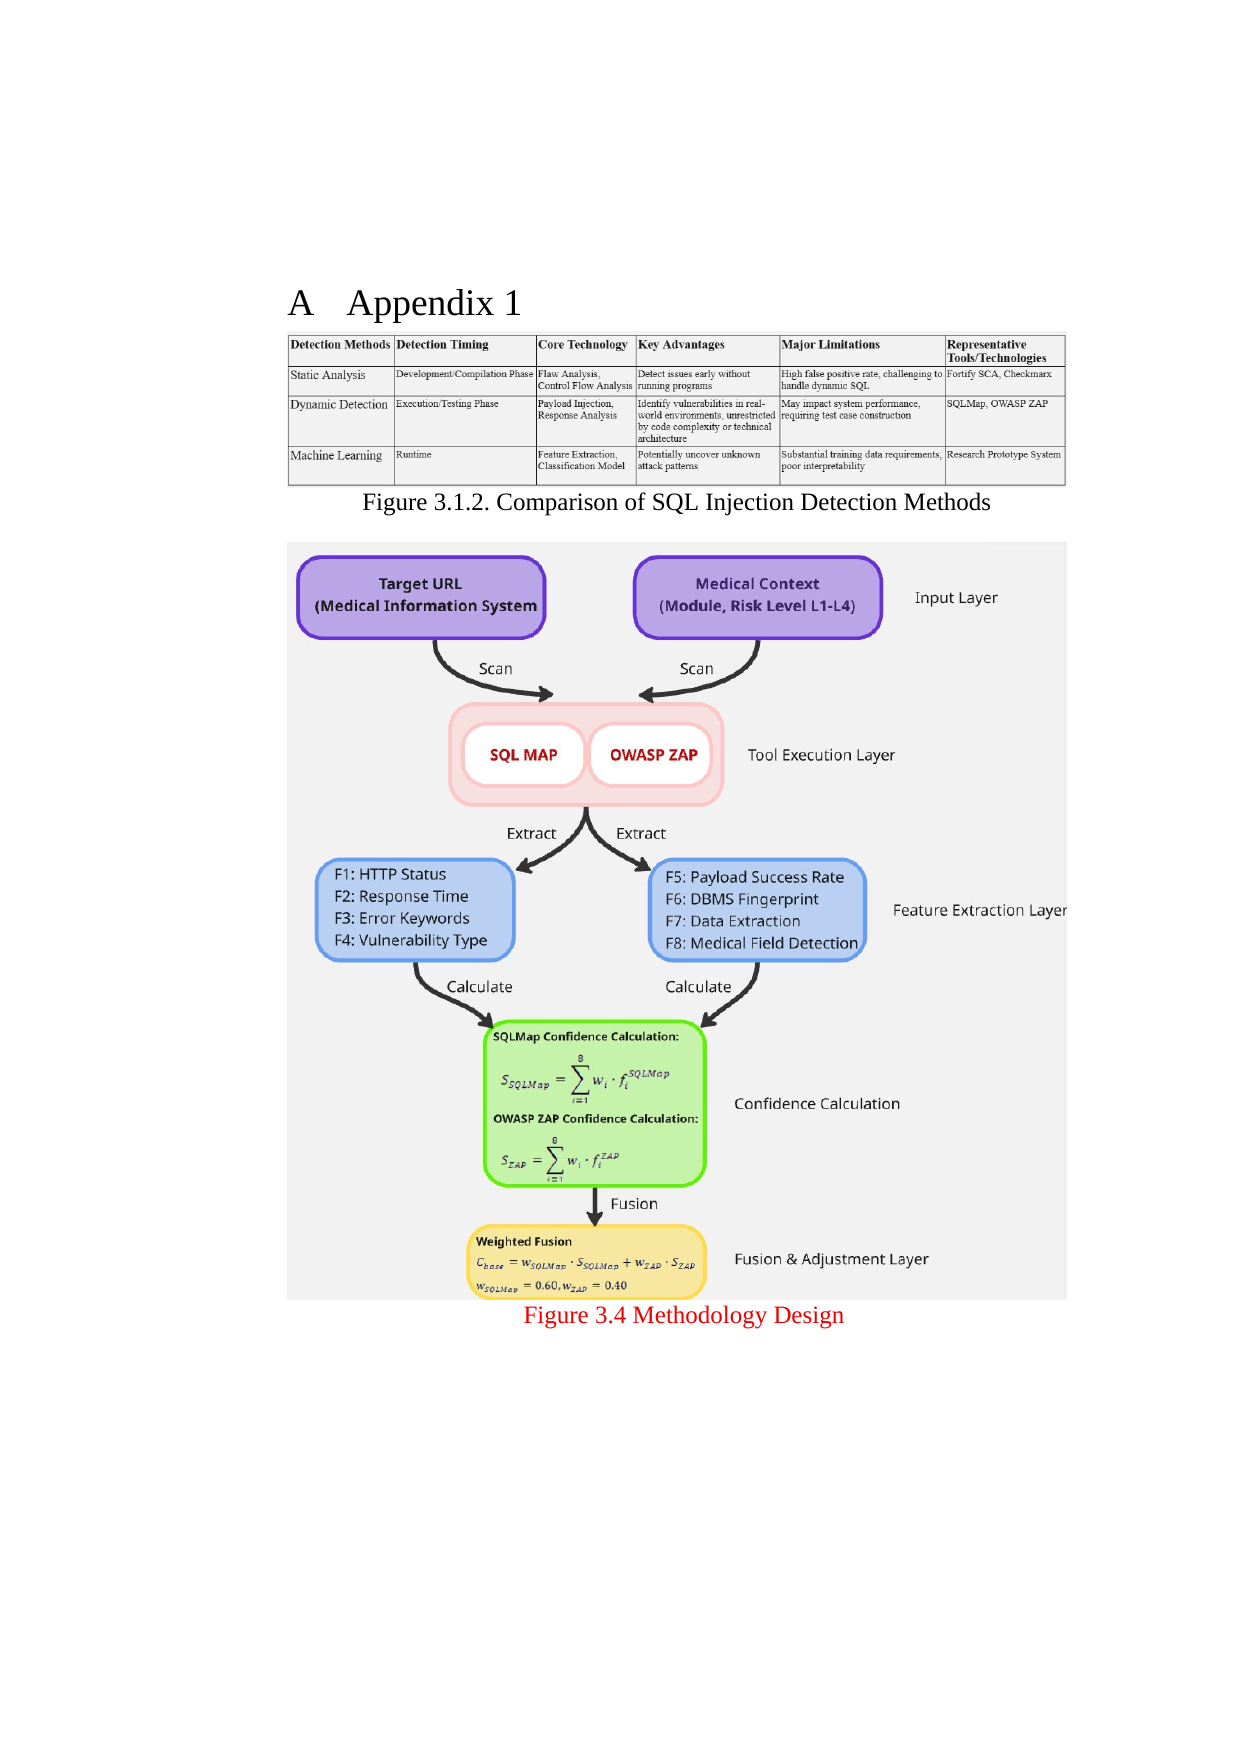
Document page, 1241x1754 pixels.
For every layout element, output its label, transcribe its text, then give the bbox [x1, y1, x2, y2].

text Figure 3.1.2. Comparison of SQL Injection Detection Methods [287, 488, 1067, 516]
picture [287, 331, 1067, 488]
subtitle A Appendix 1 [287, 280, 1067, 323]
text Figure 3.4 Methodology Design [464, 1300, 1067, 1329]
picture [287, 542, 1068, 1300]
